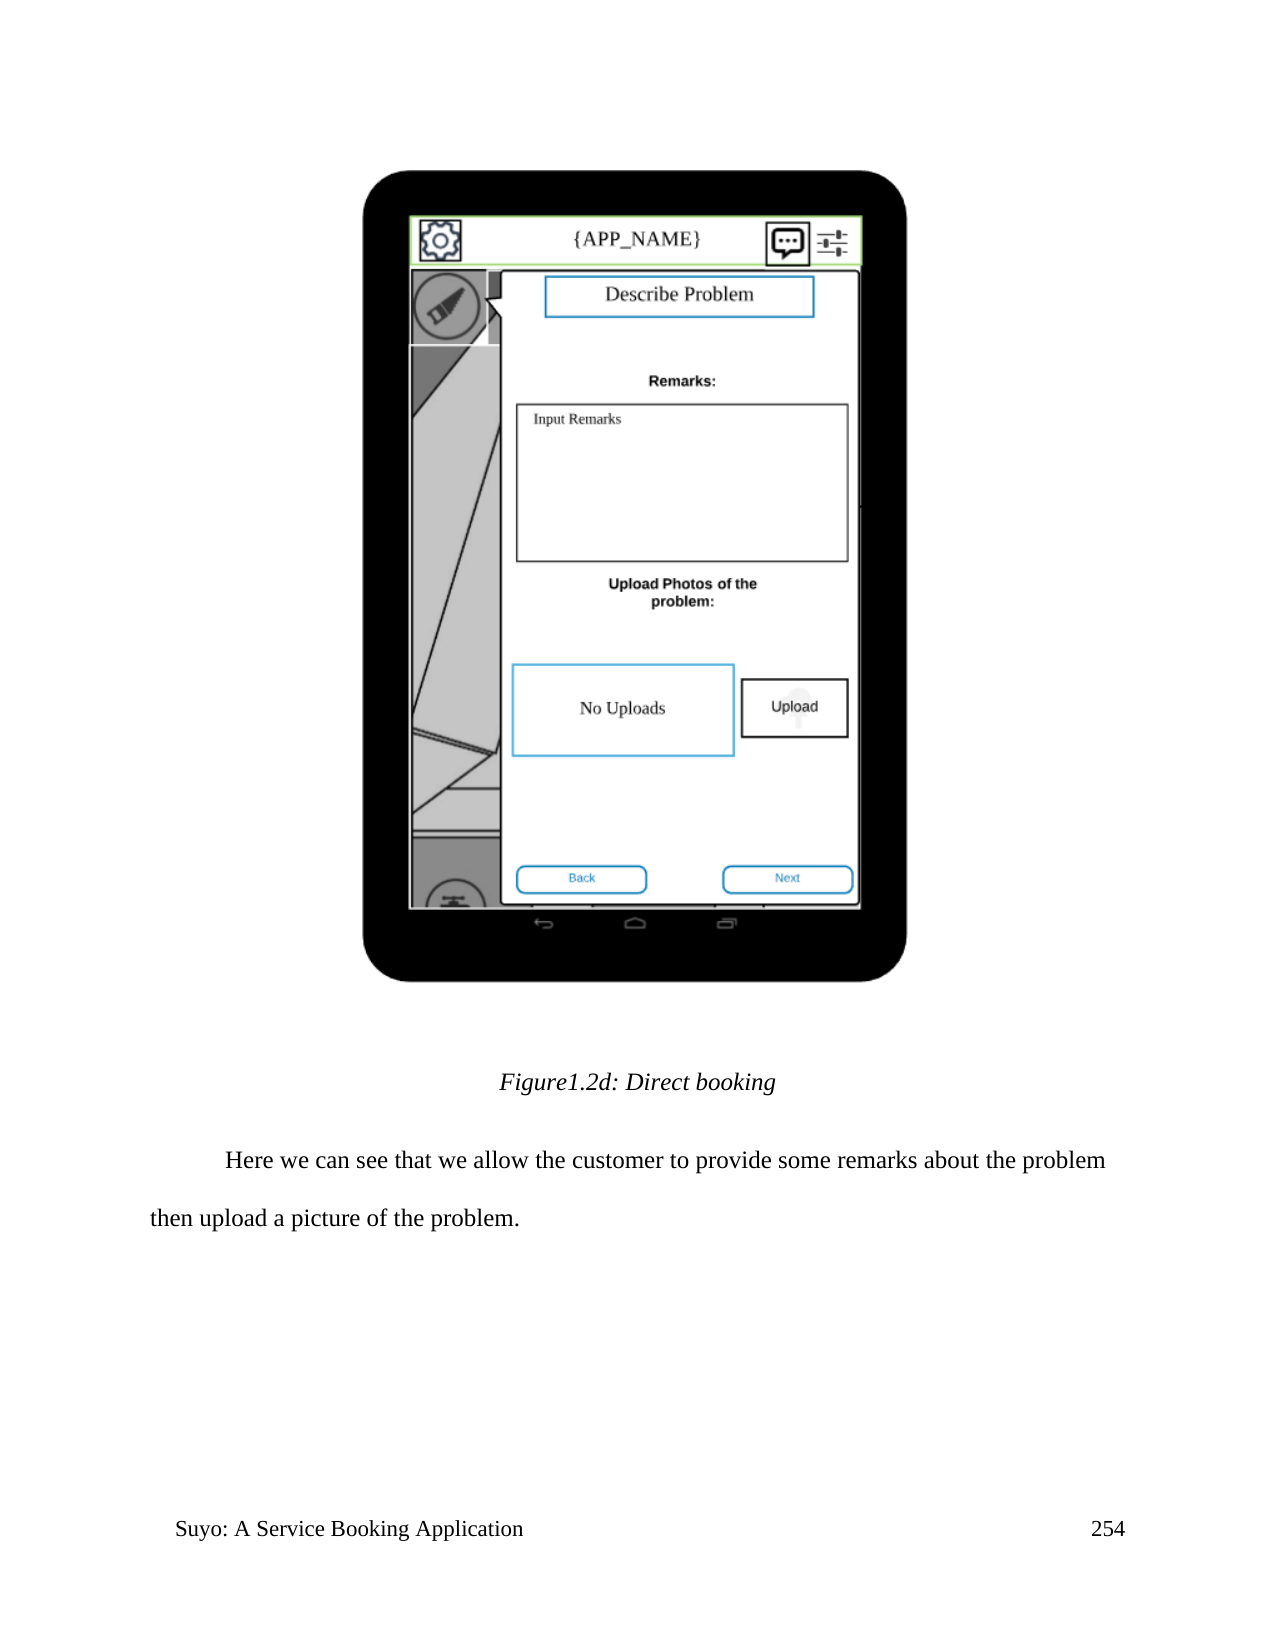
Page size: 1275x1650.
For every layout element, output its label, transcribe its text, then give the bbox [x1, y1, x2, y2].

text Here we can see that we allow the customer to provide some remarks about the problem then upload a picture of the problem. [150, 1146, 1125, 1232]
text Figure1.2d: Direct booking [150, 1067, 1125, 1096]
picture [341, 150, 934, 1020]
